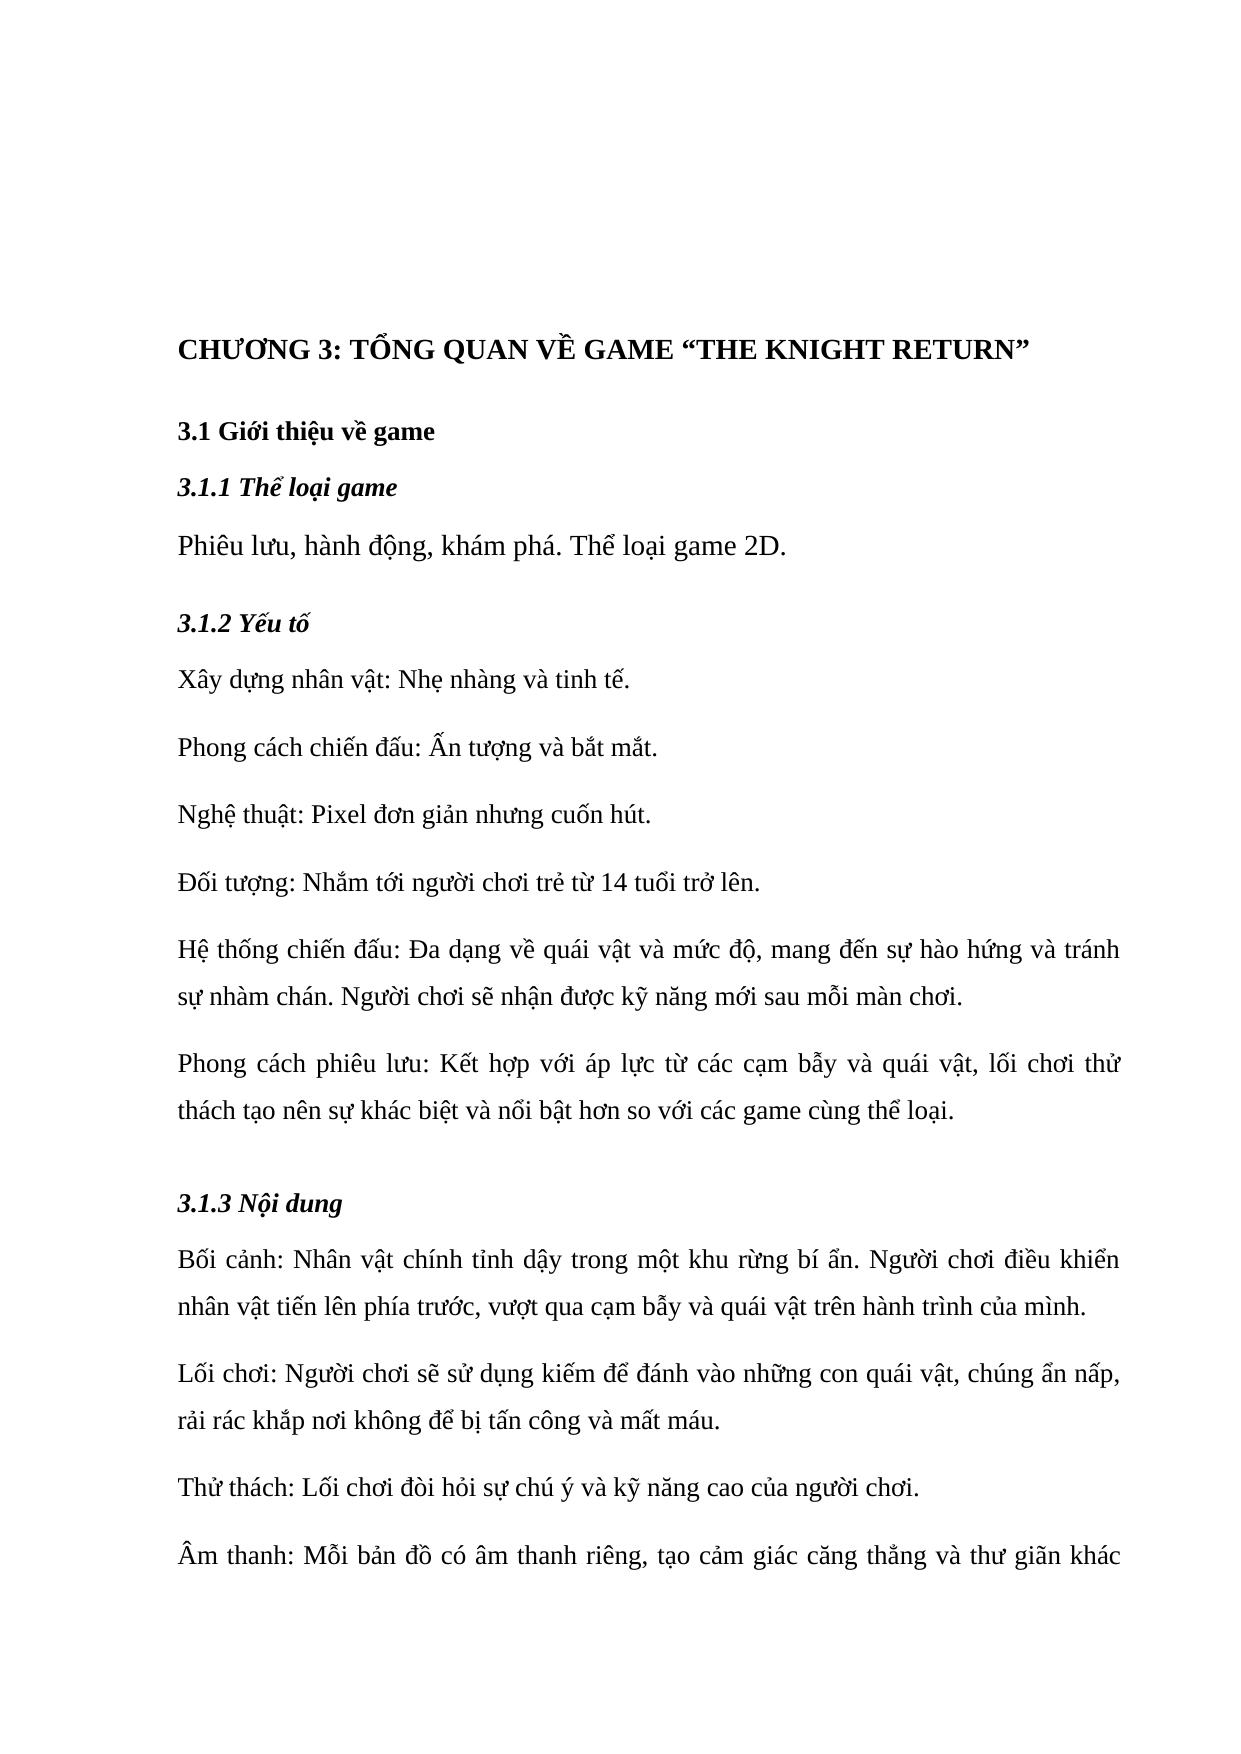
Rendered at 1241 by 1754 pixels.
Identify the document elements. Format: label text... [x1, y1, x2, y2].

text Phiêu lưu, hành động, khám phá. Thể loại game 2D. [177, 528, 1122, 561]
text Thử thách: Lối chơi đòi hỏi sự chú ý và kỹ năng cao của người chơi. [177, 1471, 1122, 1503]
text Nghệ thuật: Pixel đơn giản nhưng cuốn hút. [177, 798, 1122, 829]
text Phong cách chiến đấu: Ấn tượng và bắt mắt. [177, 731, 1122, 762]
subtitle 3.1.1 Thể loại game [177, 472, 1122, 503]
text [177, 1539, 1122, 1570]
subtitle CHƯƠNG 3: TỔNG QUAN VỀ GAME “THE KNIGHT RETURN” [177, 332, 1122, 365]
text Xây dựng nhân vật: Nhẹ nhàng và tinh tế. [177, 663, 1122, 694]
text Đối tượng: Nhắm tới người chơi trẻ từ 14 tuổi trở lên. [177, 866, 1122, 897]
text Phong cách phiêu lưu: Kết hợp với áp lực từ các cạm bẫy và quái vật, lối chơi thử thách tạo nên sự khác biệt và nổi bật hơn so với các game cùng thể loại. [177, 1048, 1122, 1125]
subtitle 3.1 Giới thiệu về game [177, 415, 1122, 447]
subtitle 3.1.3 Nội dung [177, 1187, 1122, 1218]
text Lối chơi: Người chơi sẽ sử dụng kiếm để đánh vào những con quái vật, chúng ẩn nấp, rải rác khắp nơi không để bị tấn công và mất máu. [177, 1357, 1122, 1435]
text Bối cảnh: Nhân vật chính tỉnh dậy trong một khu rừng bí ẩn. Người chơi điều khiển nhân vật tiến lên phía trước, vượt qua cạm bẫy và quái vật trên hành trình của mình. [177, 1243, 1122, 1321]
subtitle 3.1.2 Yếu tố [177, 607, 1122, 638]
text Hệ thống chiến đấu: Đa dạng về quái vật và mức độ, mang đến sự hào hứng và tránh sự nhàm chán. Người chơi sẽ nhận được kỹ năng mới sau mỗi màn chơi. [177, 933, 1122, 1011]
